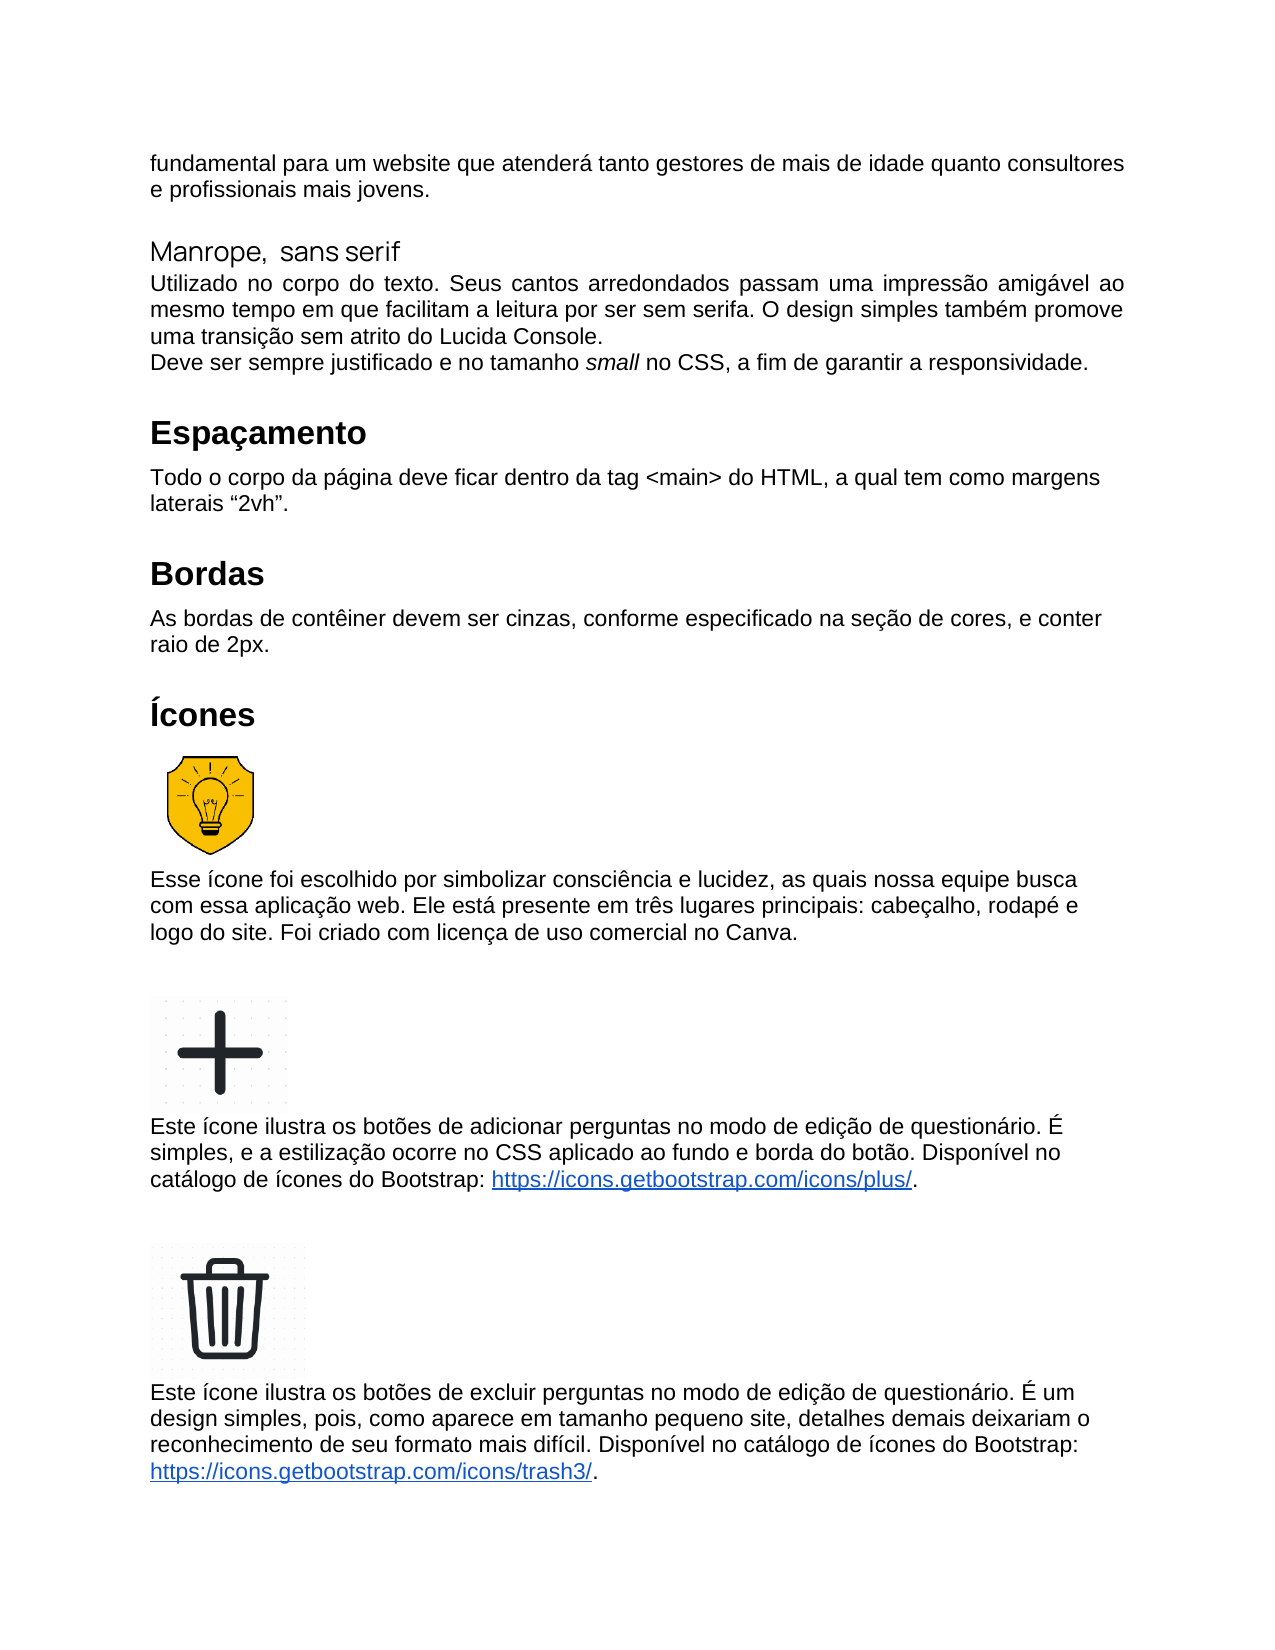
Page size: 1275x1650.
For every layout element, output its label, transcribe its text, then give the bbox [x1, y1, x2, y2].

subtitle Bordas [150, 554, 1125, 592]
picture [150, 746, 270, 866]
text As bordas de contêiner devem ser cinzas, conforme especificado na seção de cores, e conter raio de 2px. [150, 605, 1125, 658]
subtitle Ícones [150, 695, 1125, 733]
text Este ícone ilustra os botões de adicionar perguntas no modo de edição de questionário. É simples, e a estilização ocorre no CSS aplicado ao fundo e borda do botão. Disponível no catálogo de ícones do Bootstrap: https://icons.getbootstrap.com/icons/plus/. [150, 1113, 1125, 1192]
text Este ícone ilustra os botões de excluir perguntas no modo de edição de questionário. É um design simples, pois, como aparece em tamanho pequeno site, detalhes demais deixariam o reconhecimento de seu formato mais difícil. Disponível no catálogo de ícones do Bootstrap: https://icons.getbootstrap.com/icons/trash3/. [150, 1379, 1125, 1484]
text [150, 150, 1125, 203]
text Esse ícone foi escolhido por simbolizar consciência e lucidez, as quais nossa equipe busca com essa aplicação web. Ele está presente em três lugares principais: cabeçalho, rodapé e logo do site. Foi criado com licença de uso comercial no Canva. [150, 866, 1125, 945]
text Manrope, sans serif [150, 233, 1125, 270]
text Utilizado no corpo do texto. Seus cantos arredondados passam uma impressão amigável ao mesmo tempo em que facilitam a leitura por ser sem serifa. O design simples também promove uma transição sem atrito do Lucida Console. [150, 270, 1125, 349]
picture [150, 1243, 306, 1379]
subtitle Espaçamento [150, 413, 1125, 451]
picture [150, 996, 289, 1113]
text Todo o corpo da página deve ficar dentro da tag <main> do HTML, a qual tem como margens laterais “2vh”. [150, 464, 1125, 516]
text Deve ser sempre justificado e no tamanho small no CSS, a fim de garantir a responsividade. [150, 349, 1125, 375]
